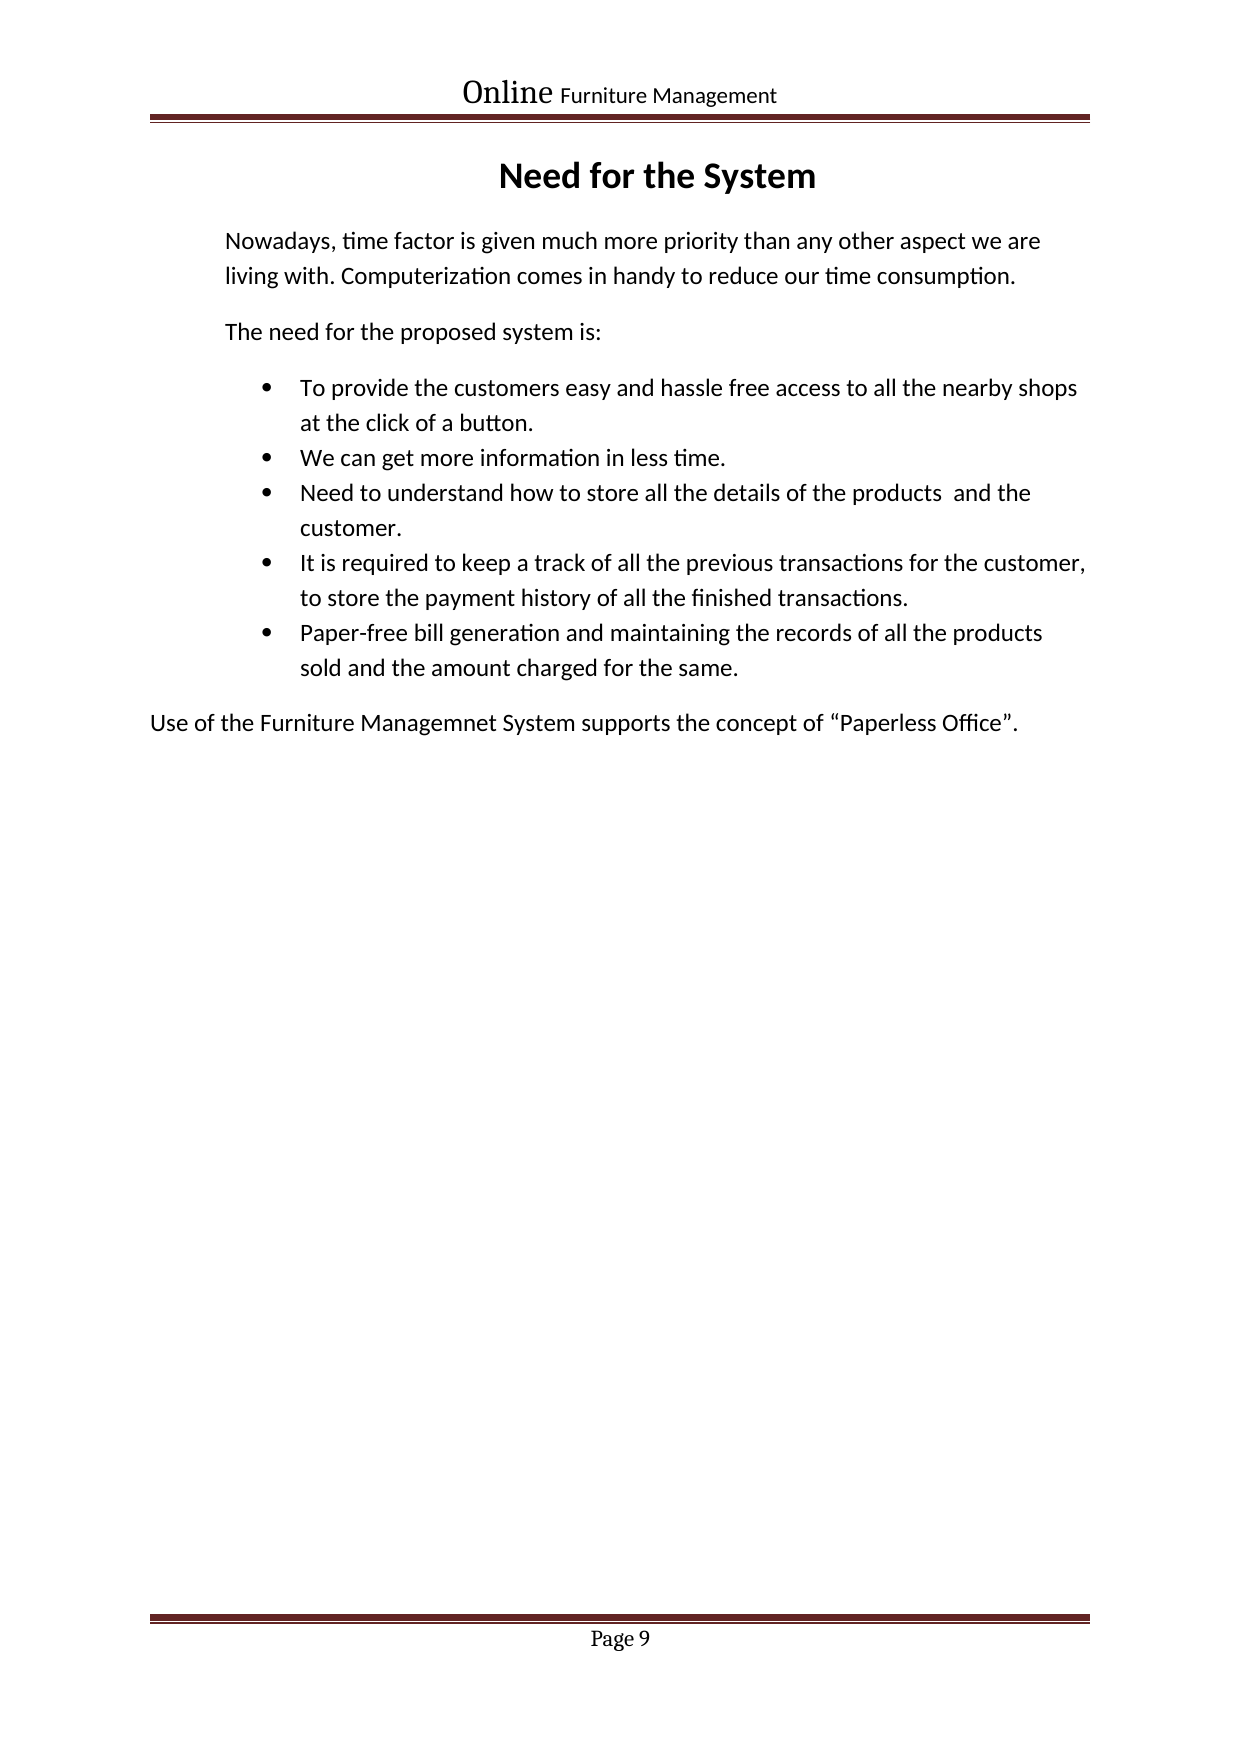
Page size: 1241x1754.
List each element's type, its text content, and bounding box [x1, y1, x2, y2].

list It is required to keep a track of all the previous transactions for the customer, to store the payment history of all the finished transactions. [262, 547, 1090, 612]
list Need to understand how to store all the details of the products and the customer. [262, 477, 1090, 542]
list We can get more information in less time. [262, 442, 1090, 472]
text Nowadays, time factor is given much more priority than any other aspect we are living with. Computerization comes in handy to reduce our time consumption. [225, 225, 1090, 291]
text Use of the Furniture Managemnet System supports the concept of “Paperless Office”. [150, 708, 1090, 738]
text The need for the proposed system is: [225, 316, 1090, 346]
text Need for the System [225, 152, 1090, 197]
list To provide the customers easy and hassle free access to all the nearby shops at the click of a button. [262, 372, 1090, 437]
list Paper-free bill generation and maintaining the records of all the products sold and the amount charged for the same. [262, 617, 1090, 682]
